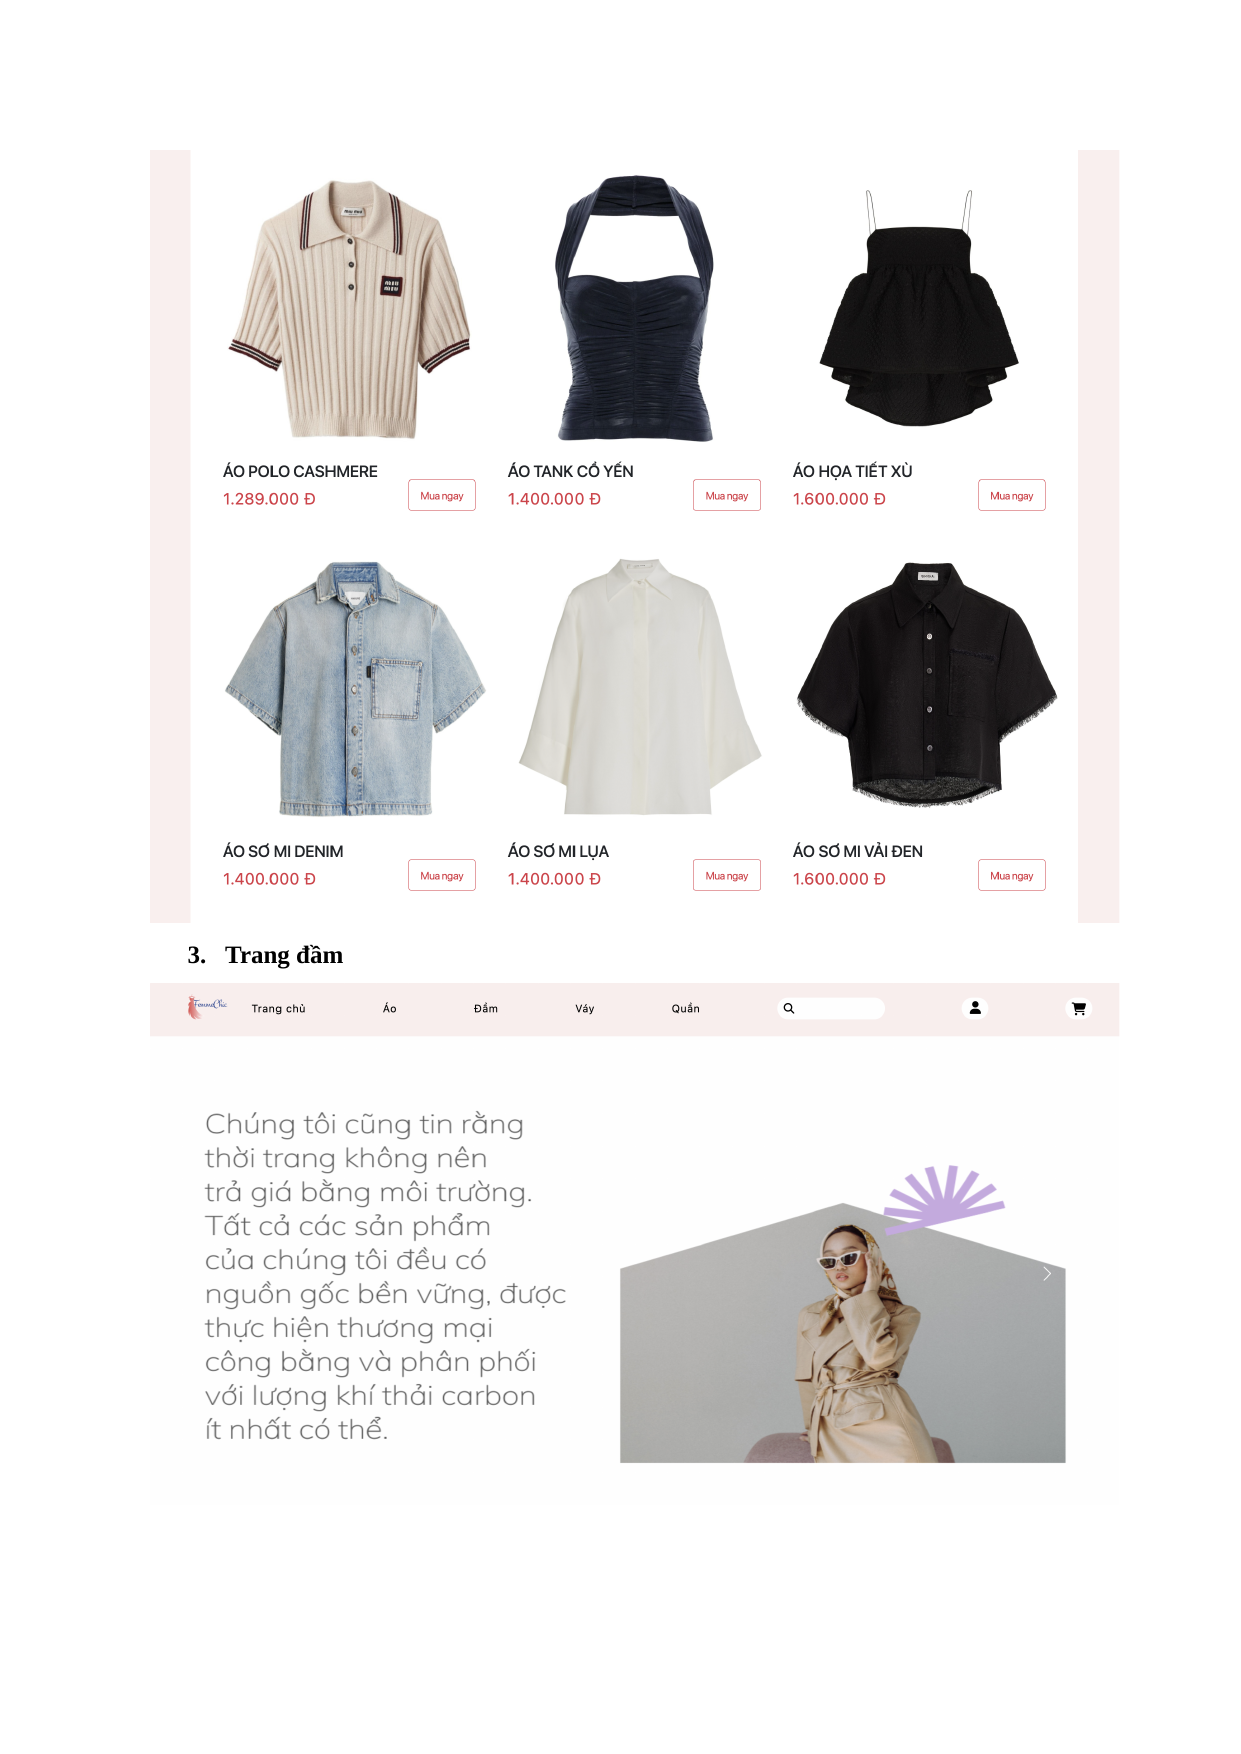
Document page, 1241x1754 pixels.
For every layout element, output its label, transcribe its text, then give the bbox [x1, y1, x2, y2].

list Trang đầm [187, 940, 1090, 969]
picture [150, 983, 1120, 1505]
picture [150, 150, 1120, 923]
